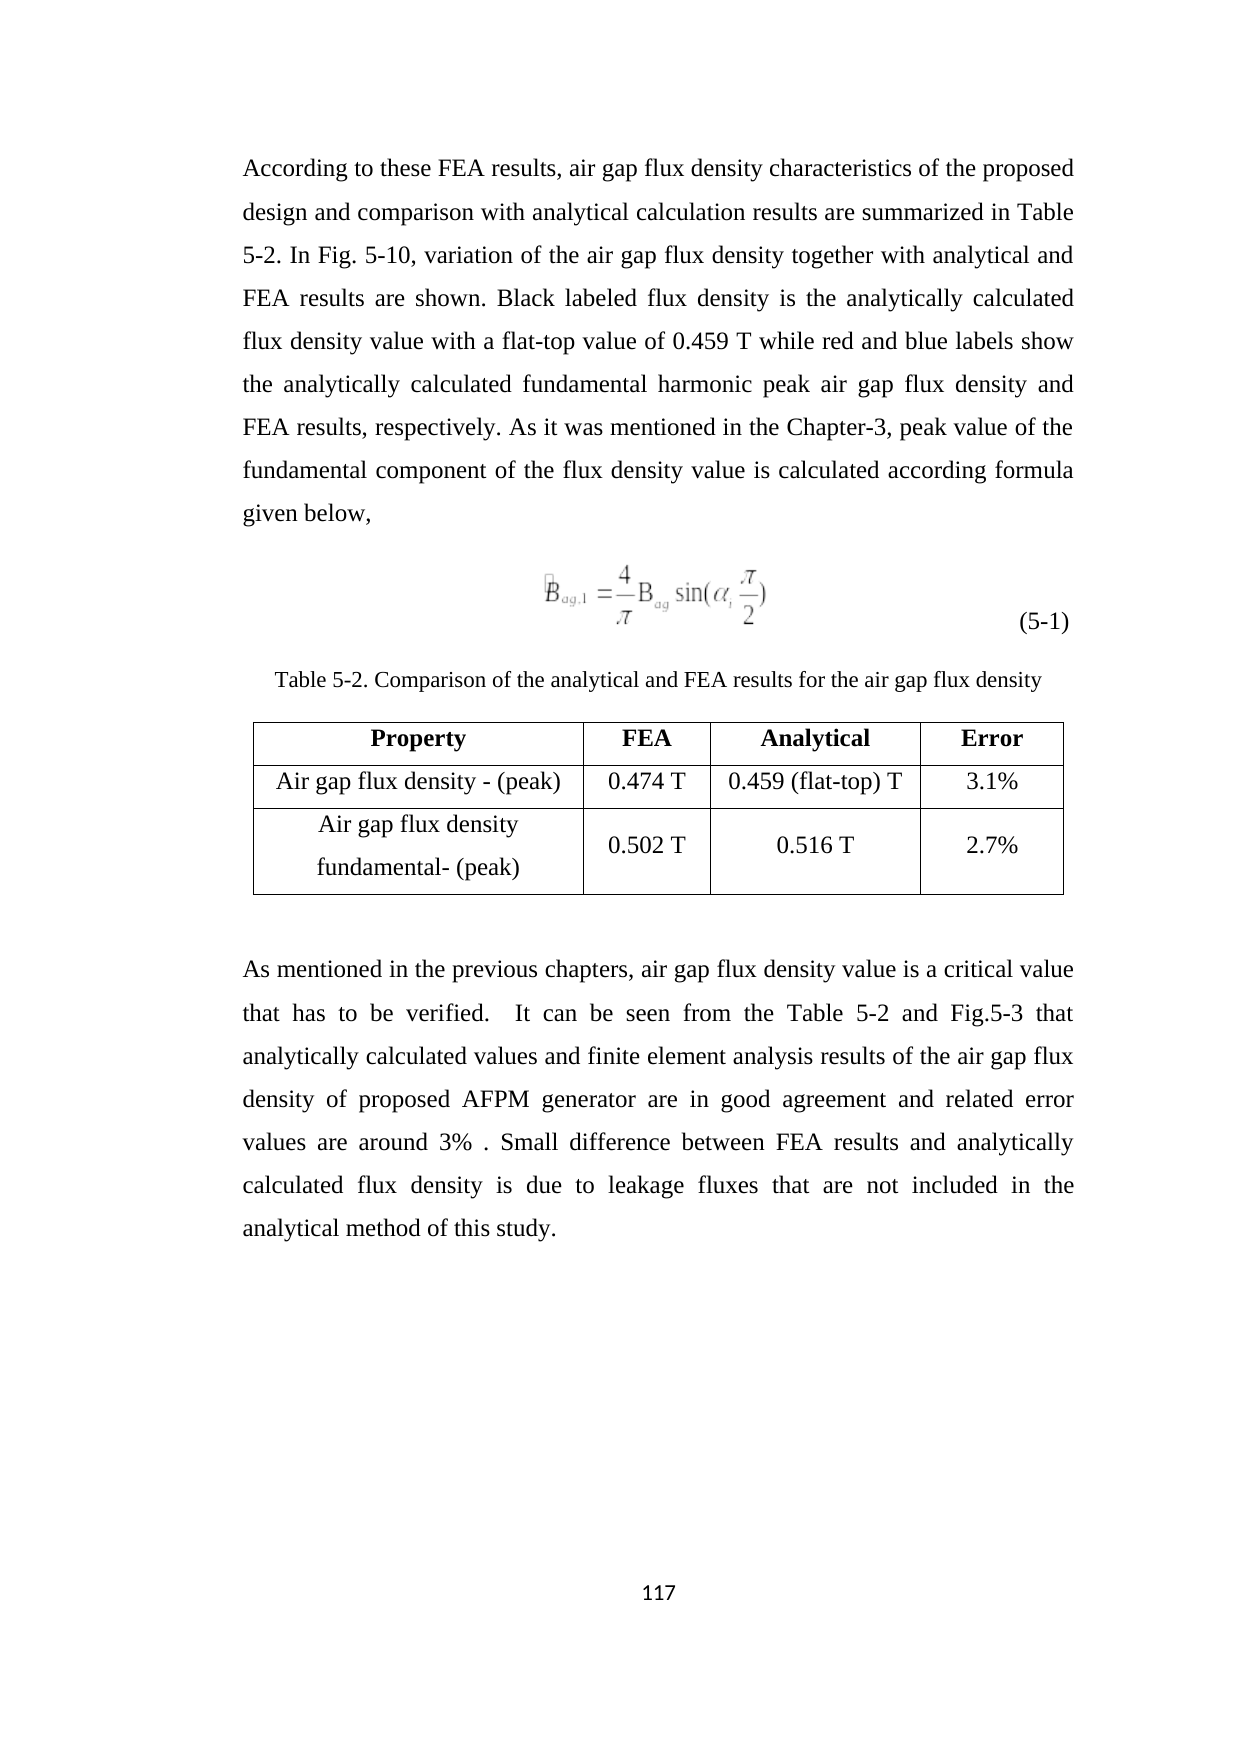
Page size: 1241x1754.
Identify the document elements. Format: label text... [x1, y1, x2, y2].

table_header Property [254, 723, 583, 765]
table_header FEA [584, 723, 710, 765]
table_header Error [921, 723, 1063, 765]
table_cell Air gap flux density fundamental- (peak) [254, 809, 583, 894]
table_cell 0.502 T [584, 809, 710, 894]
table_cell 2.7% [921, 809, 1063, 894]
table_cell 0.516 T [711, 809, 920, 894]
table_cell 3.1% [921, 766, 1063, 808]
text Table 5-2. Comparison of the analytical and FEA results for the air gap flux density [242, 666, 1075, 692]
text (5-1) [242, 558, 1075, 634]
table_cell 0.459 (flat-top) T [711, 766, 920, 808]
table_header Analytical [711, 723, 920, 765]
text As mentioned in the previous chapters, air gap flux density value is a critical value that has to be verified. It can be seen from the Table 5-2 and Fig.5-3 that analytically calculated values and finite element analysis results of the air gap flux density of proposed AFPM generator are in good agreement and related error values are around 3% . Small difference between FEA results and analytically calculated flux density is due to leakage fluxes that are not included in the analytical method of this study. [242, 954, 1075, 1242]
table_cell Air gap flux density - (peak) [254, 766, 583, 808]
text According to these FEA results, air gap flux density characteristics of the proposed design and comparison with analytical calculation results are summarized in Table 5-2. In Fig. 5-10, variation of the air gap flux density together with analytical and FEA results are shown. Black labeled flux density is the analytically calculated flux density value with a flat-top value of 0.459 T while red and blue labels show the analytically calculated fundamental harmonic peak air gap flux density and FEA results, respectively. As it was mentioned in the Chapter-3, peak value of the fundamental component of the flux density value is calculated according formula given below, [242, 153, 1075, 527]
table_cell 0.474 T [584, 766, 710, 808]
